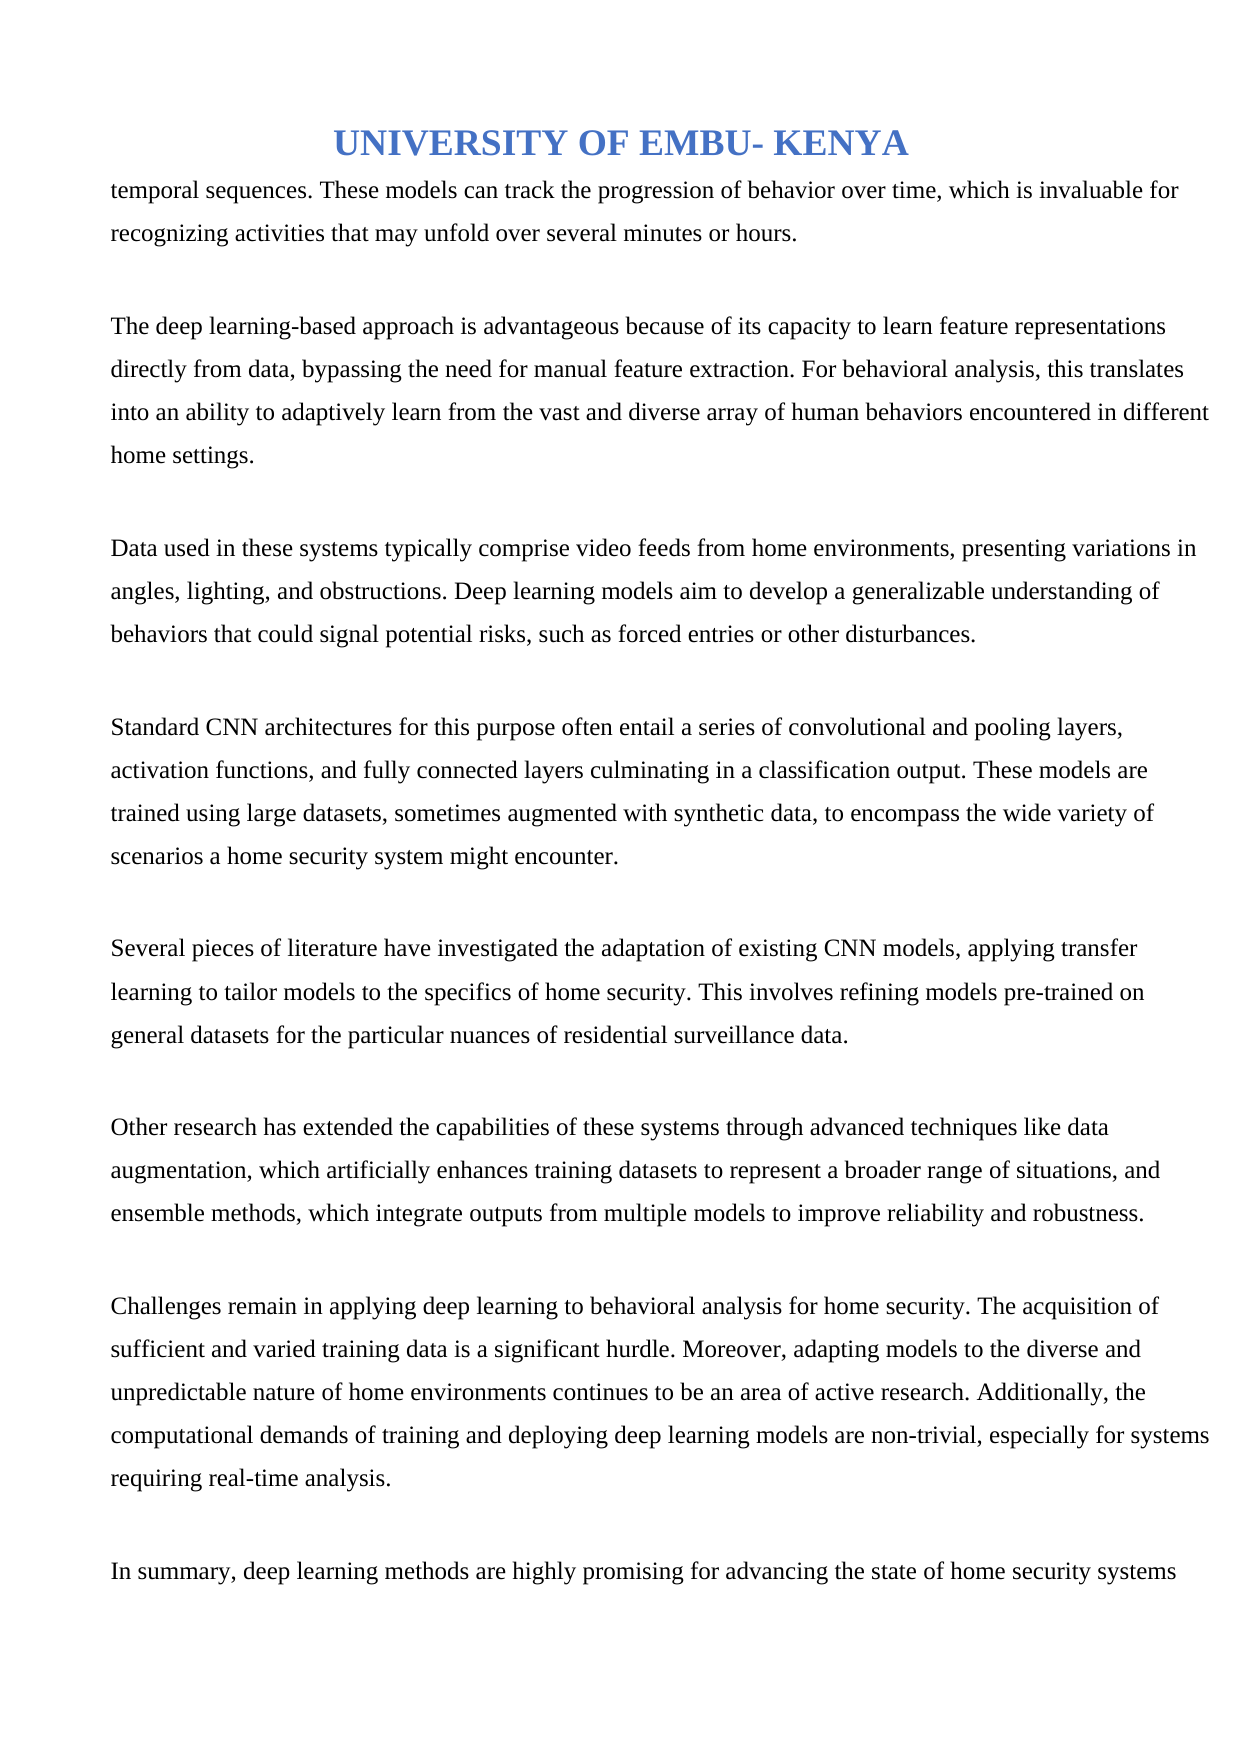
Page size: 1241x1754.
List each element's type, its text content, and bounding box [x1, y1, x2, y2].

text Other research has extended the capabilities of these systems through advanced techniques like data augmentation, which artificially enhances training datasets to represent a broader range of situations, and ensemble methods, which integrate outputs from multiple models to improve reliability and robustness. [110, 1112, 1211, 1227]
text Several pieces of literature have investigated the adaptation of existing CNN models, applying transfer learning to tailor models to the specifics of home security. This involves refining models pre-trained on general datasets for the particular nuances of residential surveillance data. [110, 933, 1211, 1048]
text In summary, deep learning methods are highly promising for advancing the state of home security systems [110, 1556, 1211, 1585]
text Standard CNN architectures for this purpose often entail a series of convolutional and pooling layers, activation functions, and fully connected layers culminating in a classification output. These models are trained using large datasets, sometimes augmented with synthetic data, to encompass the wide variety of scenarios a home security system might encounter. [110, 712, 1211, 870]
text temporal sequences. These models can track the progression of behavior over time, which is invaluable for recognizing activities that may unfold over several minutes or hours. [110, 175, 1211, 247]
text The deep learning-based approach is advantageous because of its capacity to learn feature representations directly from data, bypassing the need for manual feature extraction. For behavioral analysis, this translates into an ability to adaptively learn from the vast and diverse array of human behaviors encountered in different home settings. [110, 311, 1211, 469]
text Challenges remain in applying deep learning to behavioral analysis for home security. The acquisition of sufficient and varied training data is a significant hurdle. Moreover, adapting models to the diverse and unpredictable nature of home environments continues to be an area of active research. Additionally, the computational demands of training and deploying deep learning models are non-trivial, especially for systems requiring real-time analysis. [110, 1291, 1211, 1492]
text Data used in these systems typically comprise video feeds from home environments, presenting variations in angles, lighting, and obstructions. Deep learning models aim to develop a generalizable understanding of behaviors that could signal potential risks, such as forced entries or other disturbances. [110, 533, 1211, 648]
